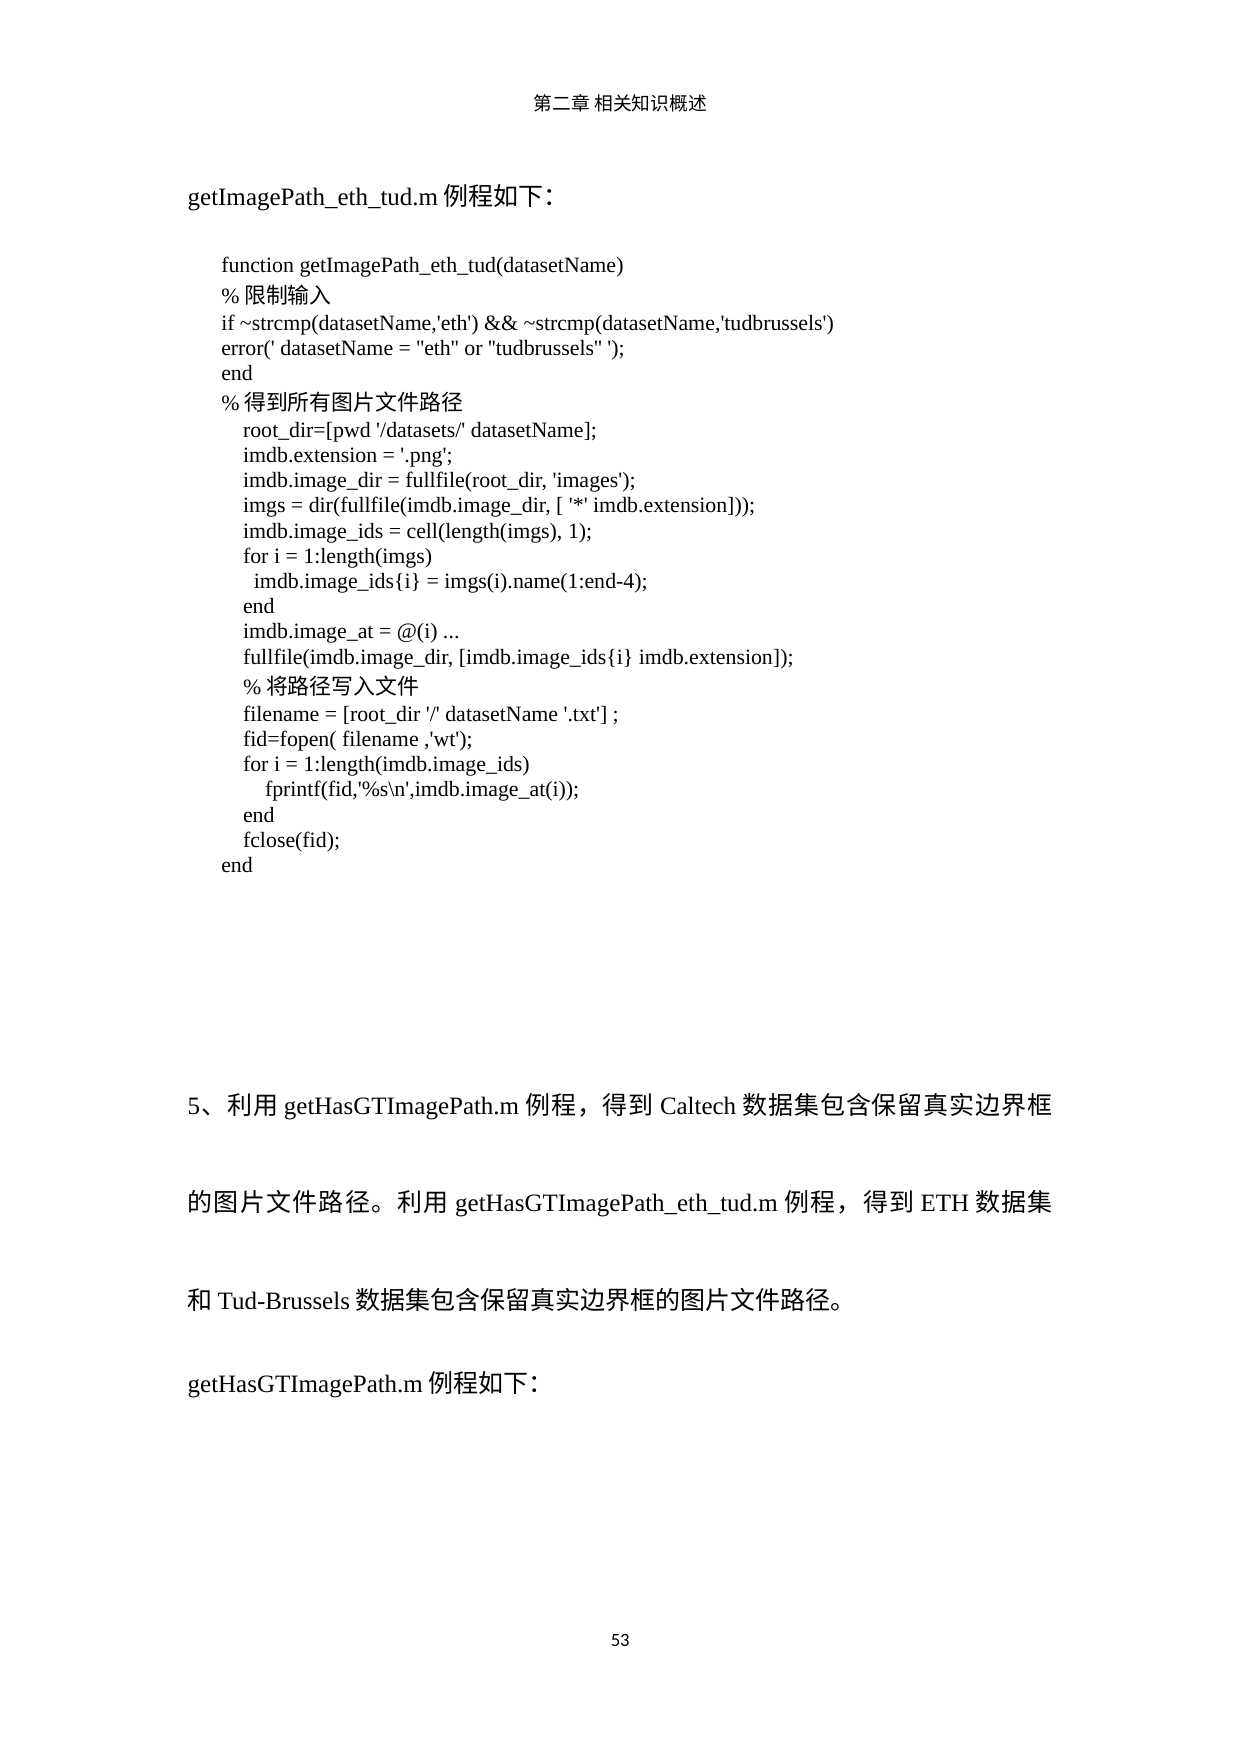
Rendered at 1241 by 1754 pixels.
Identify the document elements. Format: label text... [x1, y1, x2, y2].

text getImagePath_eth_tud.m例程如下： [187, 162, 1053, 227]
text getHasGTImagePath.m例程如下： [187, 1349, 1053, 1414]
text 5、利用getHasGTImagePath.m例程，得到Caltech数据集包含保留真实边界框的图片文件路径。利用getHasGTImagePath_eth_tud.m例程，得到ETH数据集和Tud-Brussels数据集包含保留真实边界框的图片文件路径。 [187, 1071, 1053, 1331]
